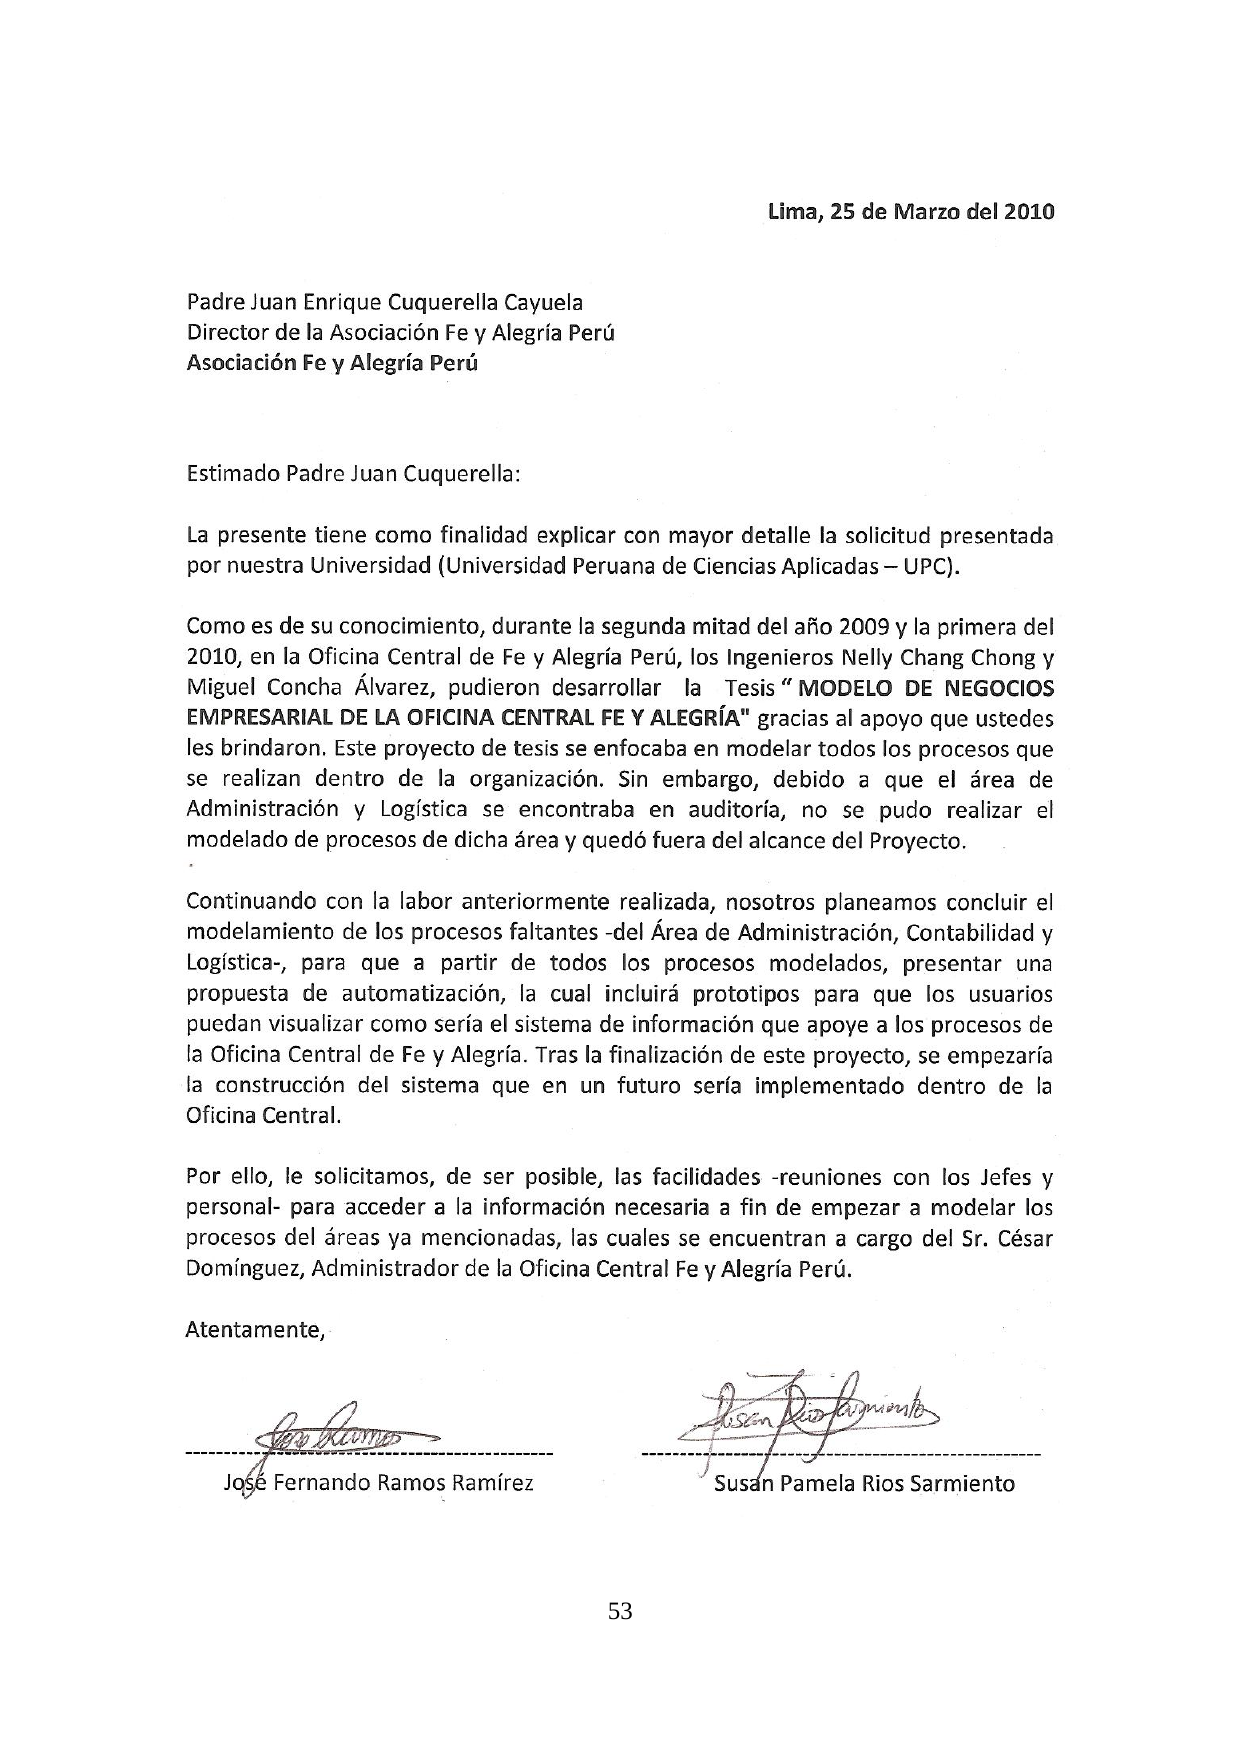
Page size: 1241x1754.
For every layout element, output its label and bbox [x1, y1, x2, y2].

picture [177, 188, 1071, 1517]
